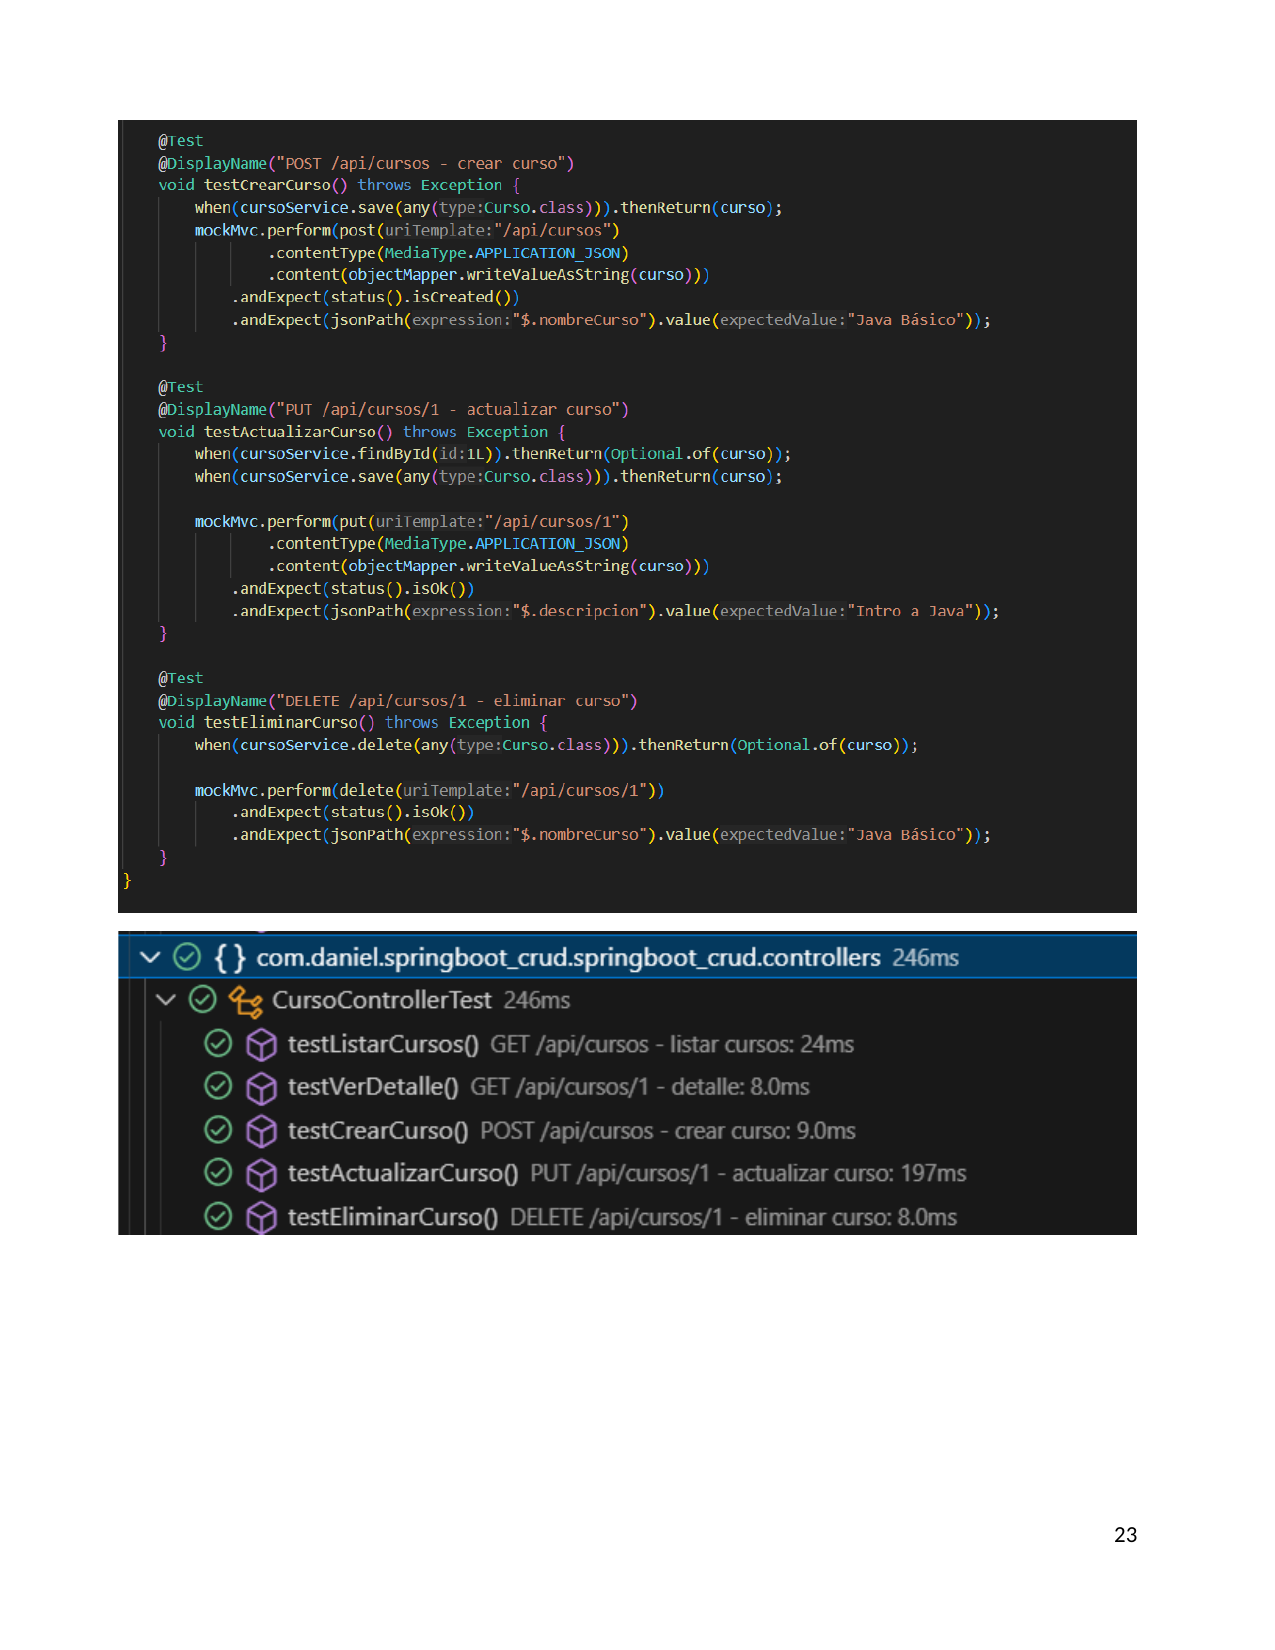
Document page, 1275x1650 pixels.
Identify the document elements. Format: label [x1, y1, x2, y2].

picture [118, 931, 1137, 1235]
picture [118, 120, 1137, 913]
